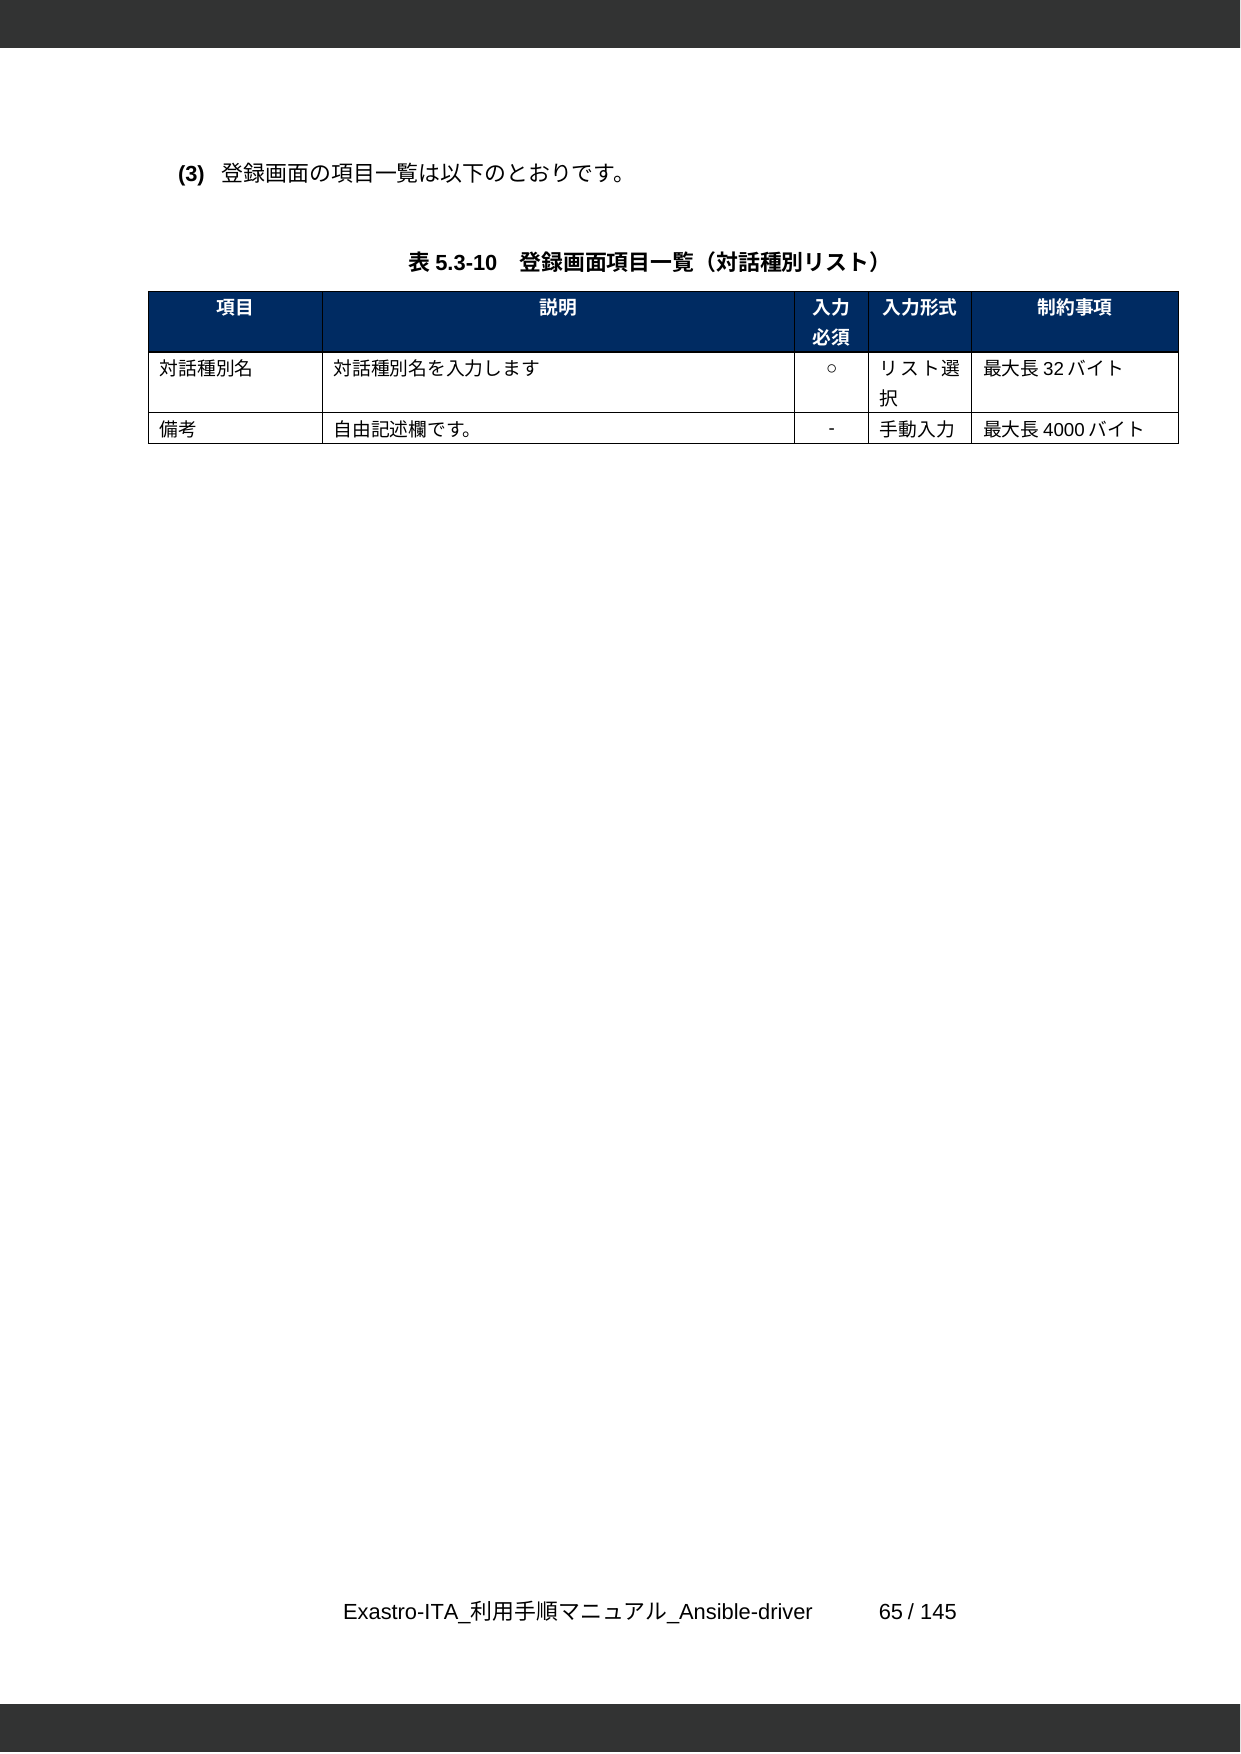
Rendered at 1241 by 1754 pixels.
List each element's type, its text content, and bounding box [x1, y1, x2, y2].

picture [0, 1704, 1241, 1752]
table_cell ○ [795, 353, 868, 412]
table_header 項目 [149, 292, 322, 351]
text 表 5.3-10 登録画面項目一覧（対話種別リスト） [148, 231, 1152, 291]
table_header 入力形式 [869, 292, 971, 351]
table_cell 対話種別名 [149, 353, 322, 412]
table_cell - [795, 413, 868, 443]
table_header 説明 [323, 292, 794, 351]
table_cell 自由記述欄です。 [323, 413, 794, 443]
list 登録画面の項目一覧は以下のとおりです。 [178, 142, 1152, 201]
table_cell 備考 [149, 413, 322, 443]
table_header 制約事項 [972, 292, 1178, 351]
table_cell 最大長32バイト [972, 353, 1178, 412]
table_cell 手動入力 [869, 413, 971, 443]
table_cell 最大長4000バイト [972, 413, 1178, 443]
picture [0, 0, 1241, 48]
table_header 入力 必須 [795, 292, 868, 351]
table_cell リスト選択 [869, 353, 971, 412]
table_cell 対話種別名を入力します [323, 353, 794, 412]
